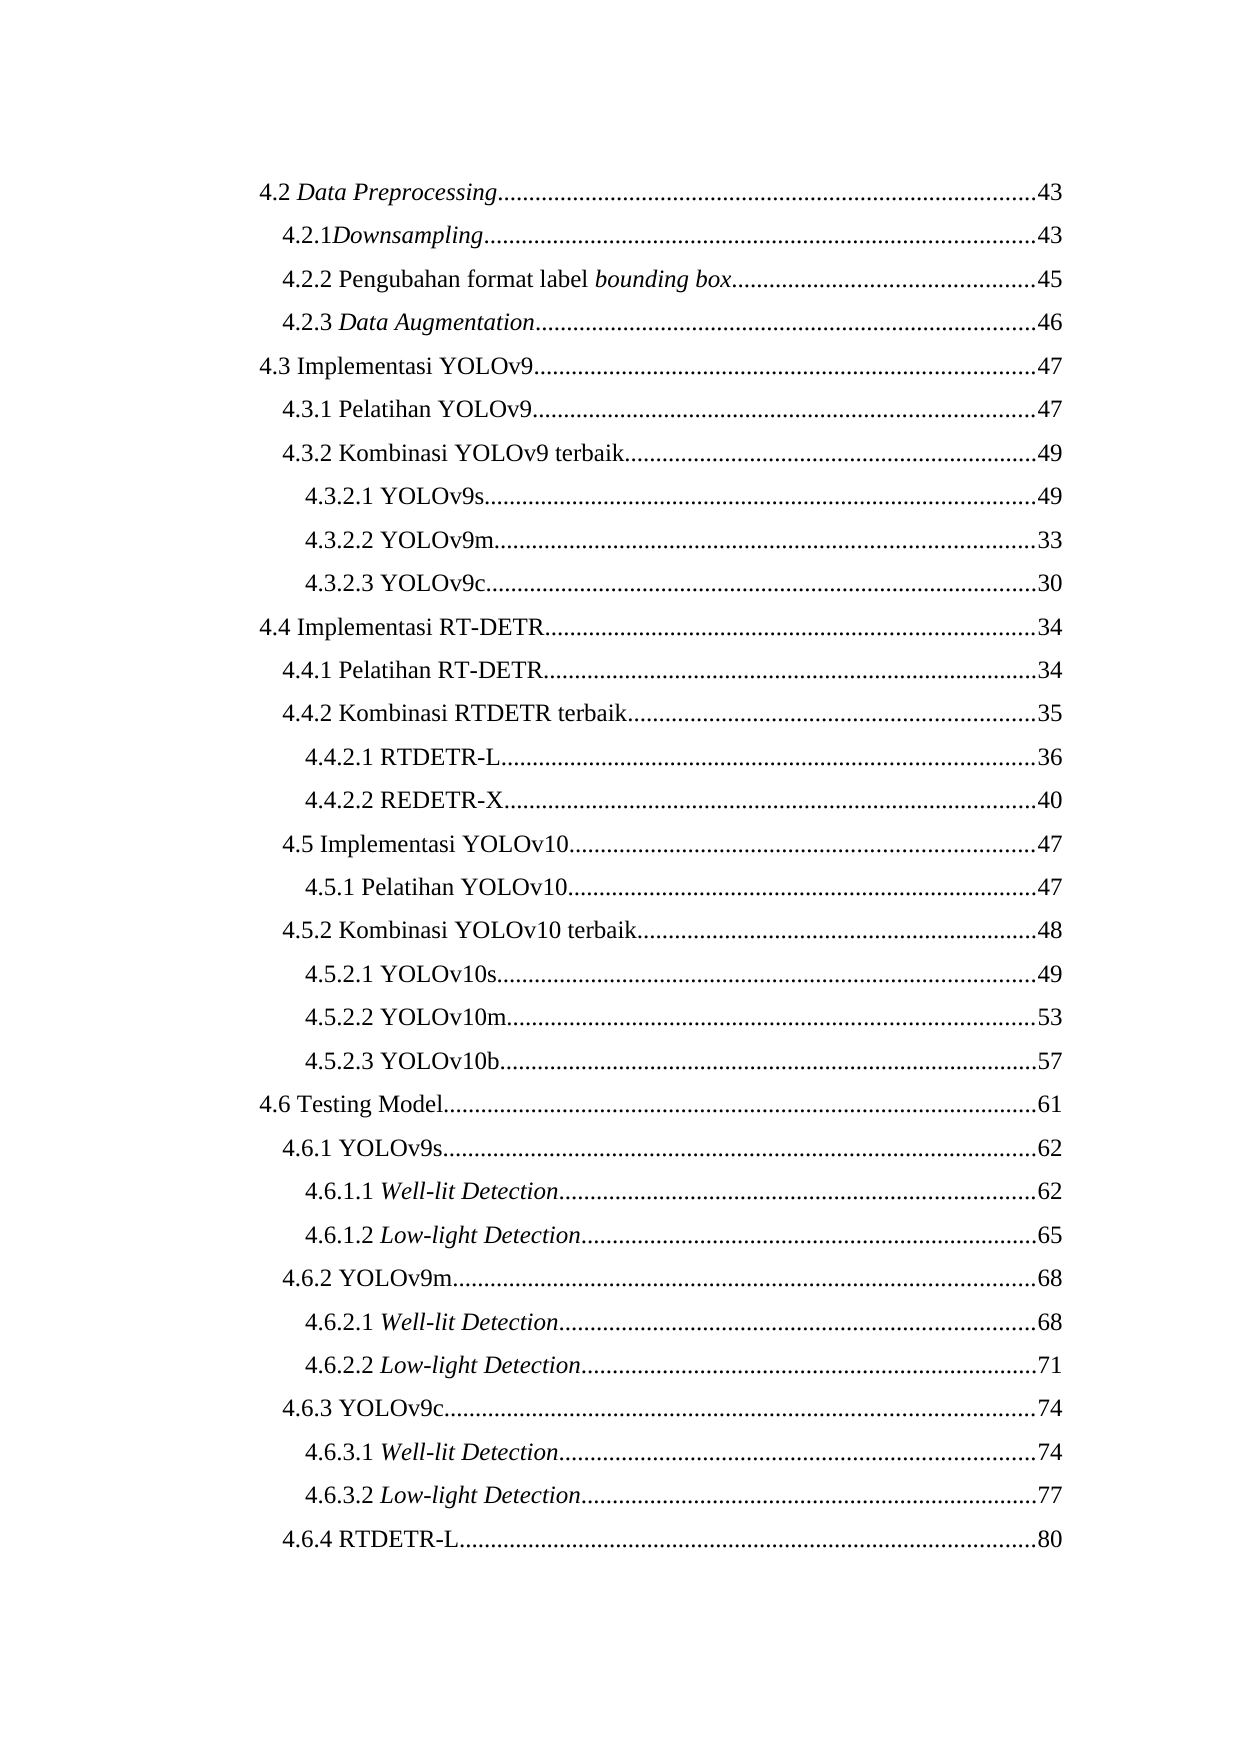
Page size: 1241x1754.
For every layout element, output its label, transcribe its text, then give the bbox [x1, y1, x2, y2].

text 4.5.2.3 YOLOv10b 57 [305, 1046, 1063, 1075]
text 4.3.1 Pelatihan YOLOv9 47 [282, 394, 1063, 423]
text 4.4.2.1 RTDETR-L 36 [305, 742, 1063, 771]
text 4.6.2 YOLOv9m 68 [282, 1263, 1063, 1292]
text 4.6 Testing Model 61 [259, 1089, 1063, 1118]
text 4.5.2.1 YOLOv10s 49 [305, 959, 1063, 988]
text 4.6.4 RTDETR-L 80 [282, 1524, 1063, 1552]
text 4.3 Implementasi YOLOv9 47 [259, 351, 1063, 380]
text 4.4.1 Pelatihan RT-DETR 34 [282, 655, 1063, 684]
text 4.5.2 Kombinasi YOLOv10 terbaik 48 [282, 916, 1063, 944]
text 4.4.2.2 REDETR-X 40 [305, 785, 1063, 814]
text 4.6.1 YOLOv9s 62 [282, 1133, 1063, 1162]
text 4.5.2.2 YOLOv10m 53 [305, 1002, 1063, 1031]
text 4.4 Implementasi RT-DETR 34 [259, 612, 1063, 640]
text 4.6.3 YOLOv9c 74 [282, 1393, 1063, 1422]
text 4.2.1Downsampling 43 [282, 221, 1063, 249]
text 4.4.2 Kombinasi RTDETR terbaik 35 [282, 698, 1063, 727]
text 4.5.1 Pelatihan YOLOv10 47 [305, 872, 1063, 901]
text 4.5 Implementasi YOLOv10 47 [282, 829, 1063, 857]
text 4.3.2.3 YOLOv9c 30 [305, 568, 1063, 597]
text 4.3.2 Kombinasi YOLOv9 terbaik 49 [282, 438, 1063, 467]
text 4.6.1.2 Low-light Detection 65 [305, 1220, 1063, 1248]
text 4.3.2.2 YOLOv9m 33 [305, 525, 1063, 553]
text 4.6.1.1 Well-lit Detection 62 [305, 1176, 1063, 1205]
text 4.6.3.2 Low-light Detection 77 [305, 1480, 1063, 1509]
text 4.6.2.1 Well-lit Detection 68 [305, 1307, 1063, 1335]
text 4.6.2.2 Low-light Detection 71 [305, 1350, 1063, 1379]
text 4.2 Data Preprocessing 43 [259, 177, 1063, 206]
text 4.2.2 Pengubahan format label bounding box 45 [282, 264, 1063, 293]
text 4.3.2.1 YOLOv9s 49 [305, 481, 1063, 510]
text 4.6.3.1 Well-lit Detection 74 [305, 1437, 1063, 1466]
text 4.2.3 Data Augmentation 46 [282, 307, 1063, 336]
